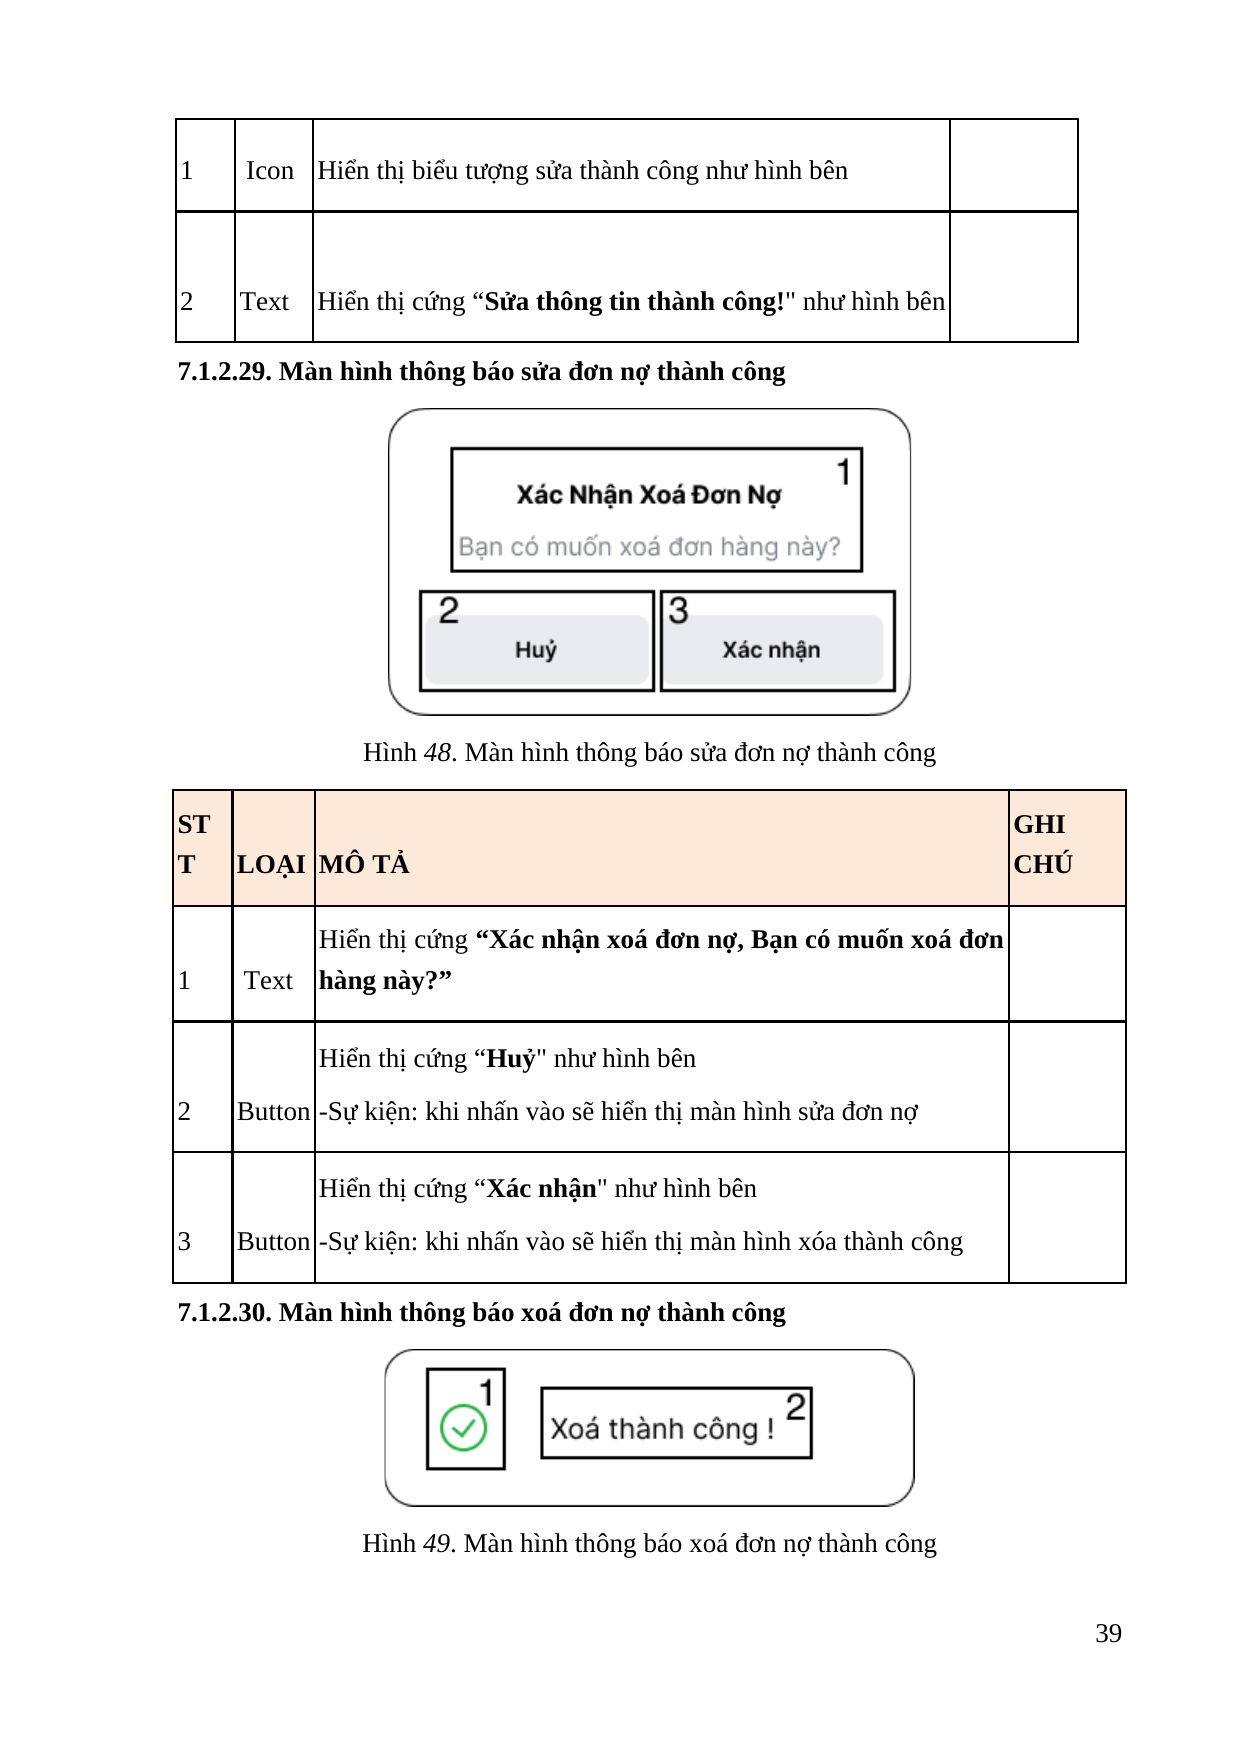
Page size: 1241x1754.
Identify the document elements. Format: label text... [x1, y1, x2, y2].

picture [384, 1349, 915, 1507]
text Hình 49. Màn hình thông báo xoá đơn nợ thành công [177, 1527, 1122, 1558]
subtitle Màn hình thông báo xoá đơn nợ thành công [177, 1296, 1122, 1327]
table_cell [1010, 907, 1125, 1020]
table_cell Hiển thị cứng “Sửa thông tin thành công!" như hình bên [314, 213, 949, 341]
table_cell 2 [174, 1023, 231, 1151]
table_cell 1 [177, 120, 234, 210]
table_header MÔ TẢ [316, 791, 1008, 905]
table_cell [951, 120, 1077, 210]
picture [388, 408, 912, 716]
table_cell [1010, 1023, 1125, 1151]
table_cell Button [234, 1153, 314, 1282]
table_cell 1 [174, 907, 231, 1020]
text Hình 48. Màn hình thông báo sửa đơn nợ thành công [177, 736, 1122, 768]
table_cell [951, 213, 1077, 341]
table_cell 2 [177, 213, 234, 341]
table_cell Text [236, 213, 312, 341]
table_cell Hiển thị cứng “Xác nhận xoá đơn nợ, Bạn có muốn xoá đơn hàng này?” [316, 907, 1008, 1020]
table_cell [1010, 1153, 1125, 1282]
subtitle Màn hình thông báo sửa đơn nợ thành công [177, 356, 1122, 387]
table_cell Text [234, 907, 314, 1020]
table_header GHI CHÚ [1010, 791, 1125, 905]
table_cell Icon [236, 120, 312, 210]
table_cell 3 [174, 1153, 231, 1282]
table_cell Hiển thị cứng “Huỷ" như hình bên -Sự kiện: khi nhấn vào sẽ hiển thị màn hình sửa đơn nợ [316, 1023, 1008, 1151]
table_cell Hiển thị cứng “Xác nhận" như hình bên -Sự kiện: khi nhấn vào sẽ hiển thị màn hình xóa thành công [316, 1153, 1008, 1282]
table_cell Hiển thị biểu tượng sửa thành công như hình bên [314, 120, 949, 210]
table_header STT [174, 791, 231, 905]
table_cell Button [234, 1023, 314, 1151]
table_header LOẠI [234, 791, 314, 905]
